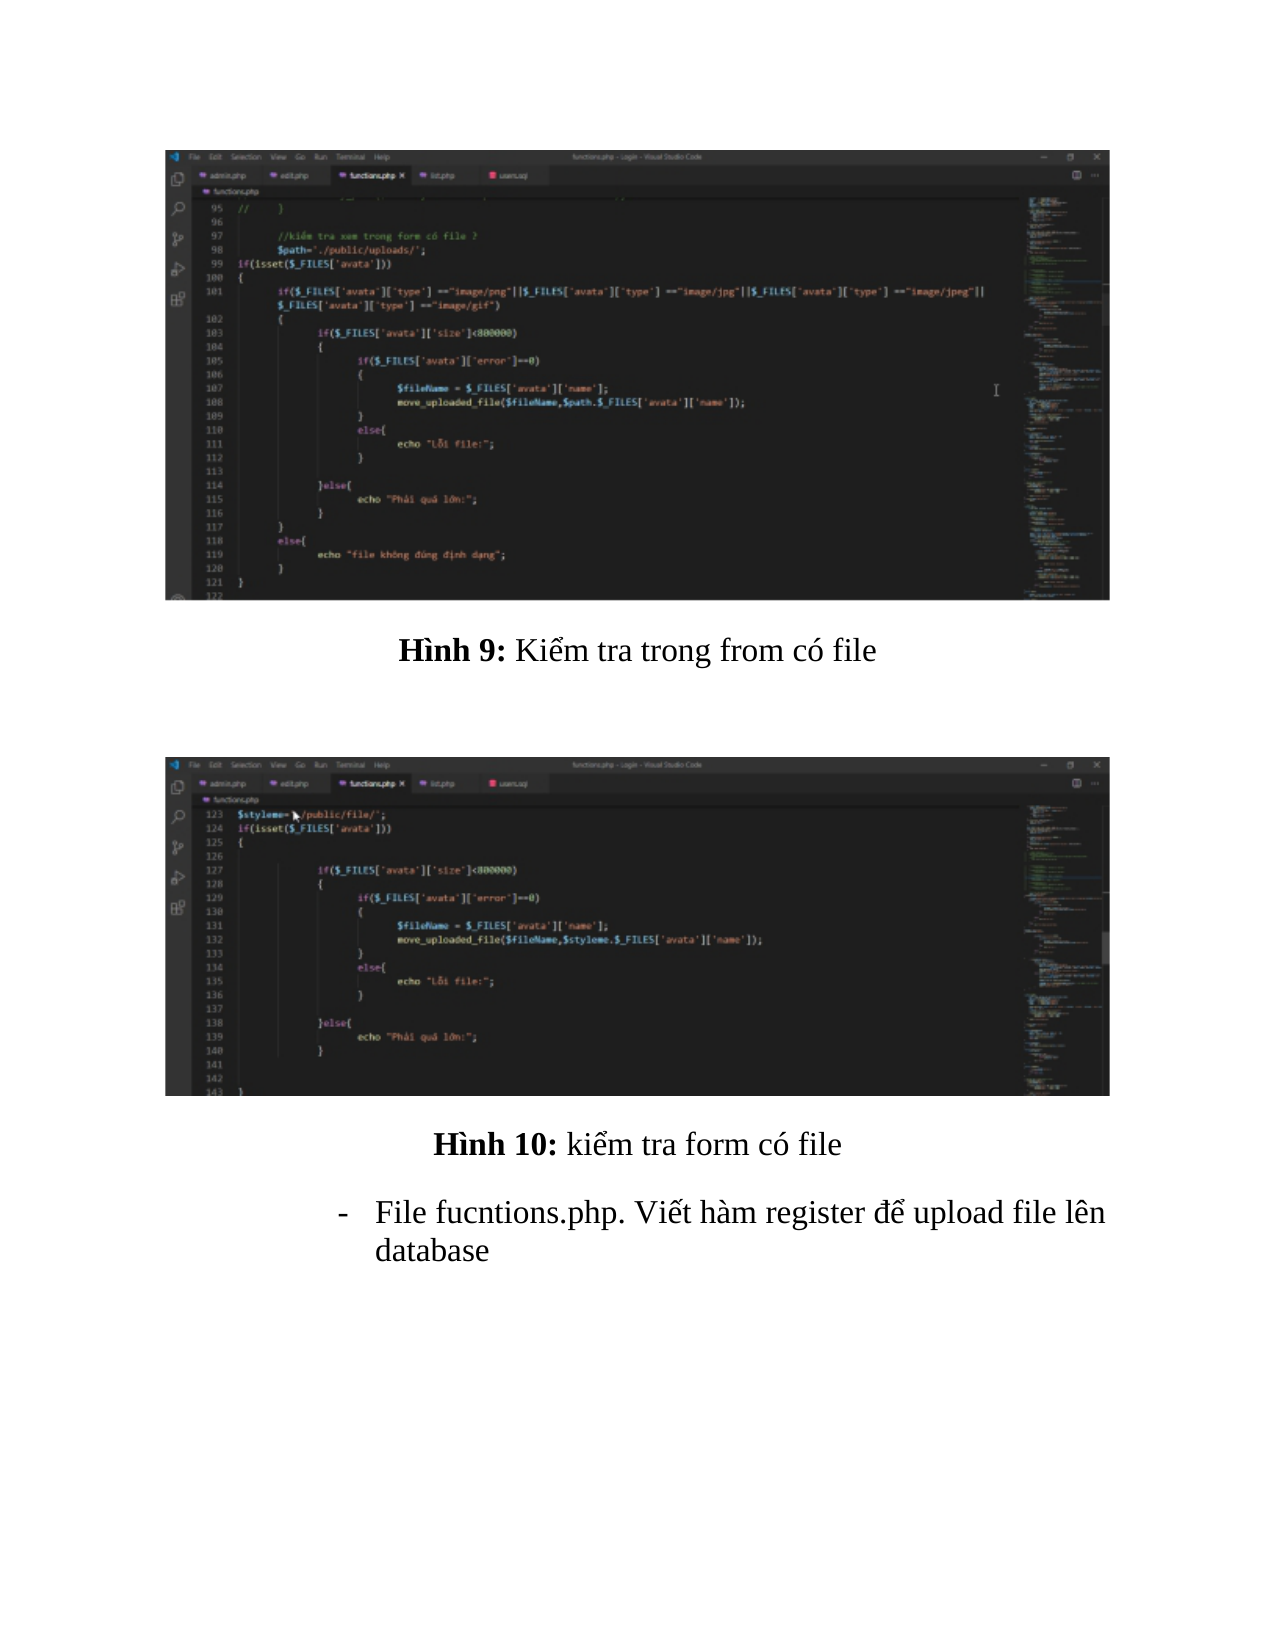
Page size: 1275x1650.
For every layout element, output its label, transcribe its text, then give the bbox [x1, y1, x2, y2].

picture [165, 150, 1110, 602]
text Hình 10: kiểm tra form có file [150, 1125, 1125, 1163]
picture [165, 757, 1110, 1096]
text Hình 9: Kiểm tra trong from có file [150, 631, 1125, 669]
list File fucntions.php. Viết hàm register để upload file lên database [337, 1192, 1125, 1269]
